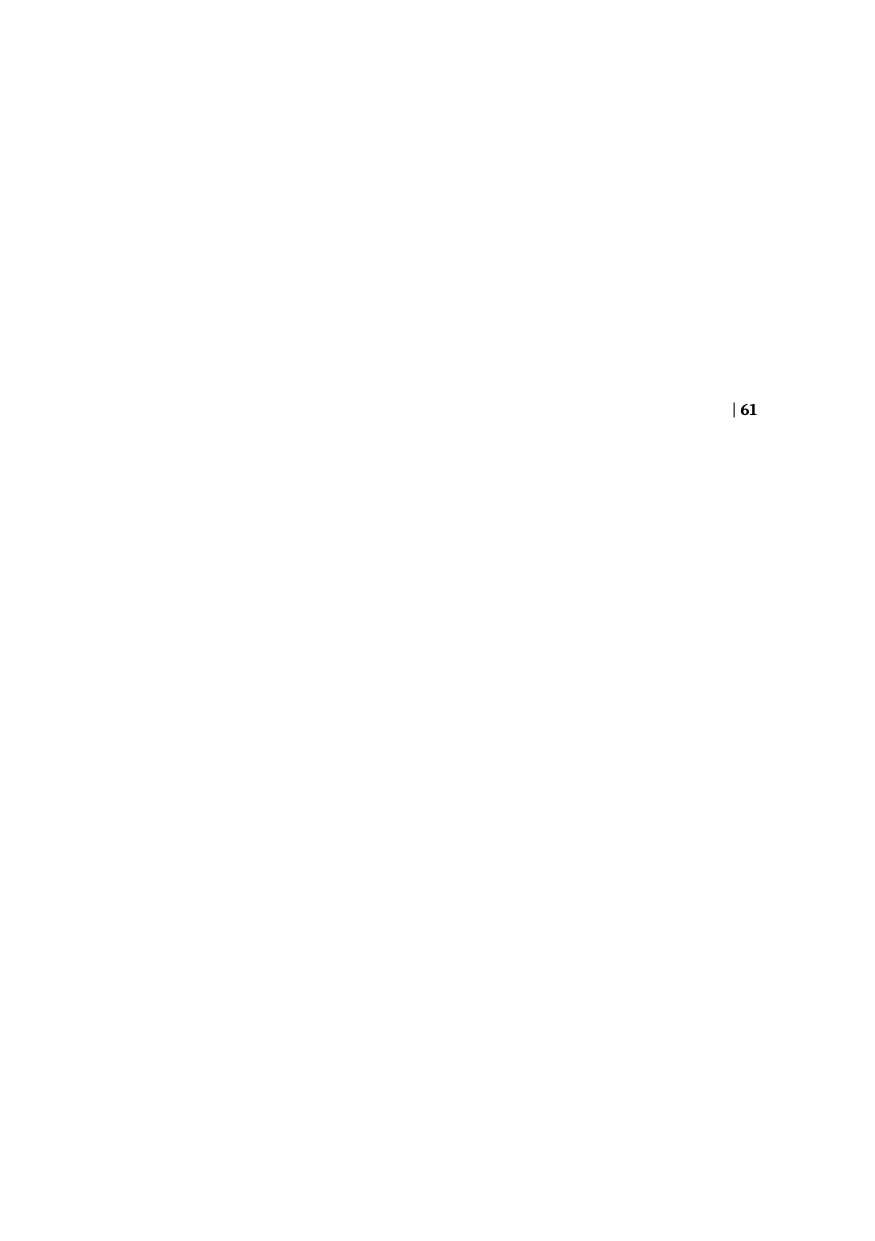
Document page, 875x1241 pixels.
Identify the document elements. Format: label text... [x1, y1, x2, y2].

text | 61 [118, 400, 757, 419]
